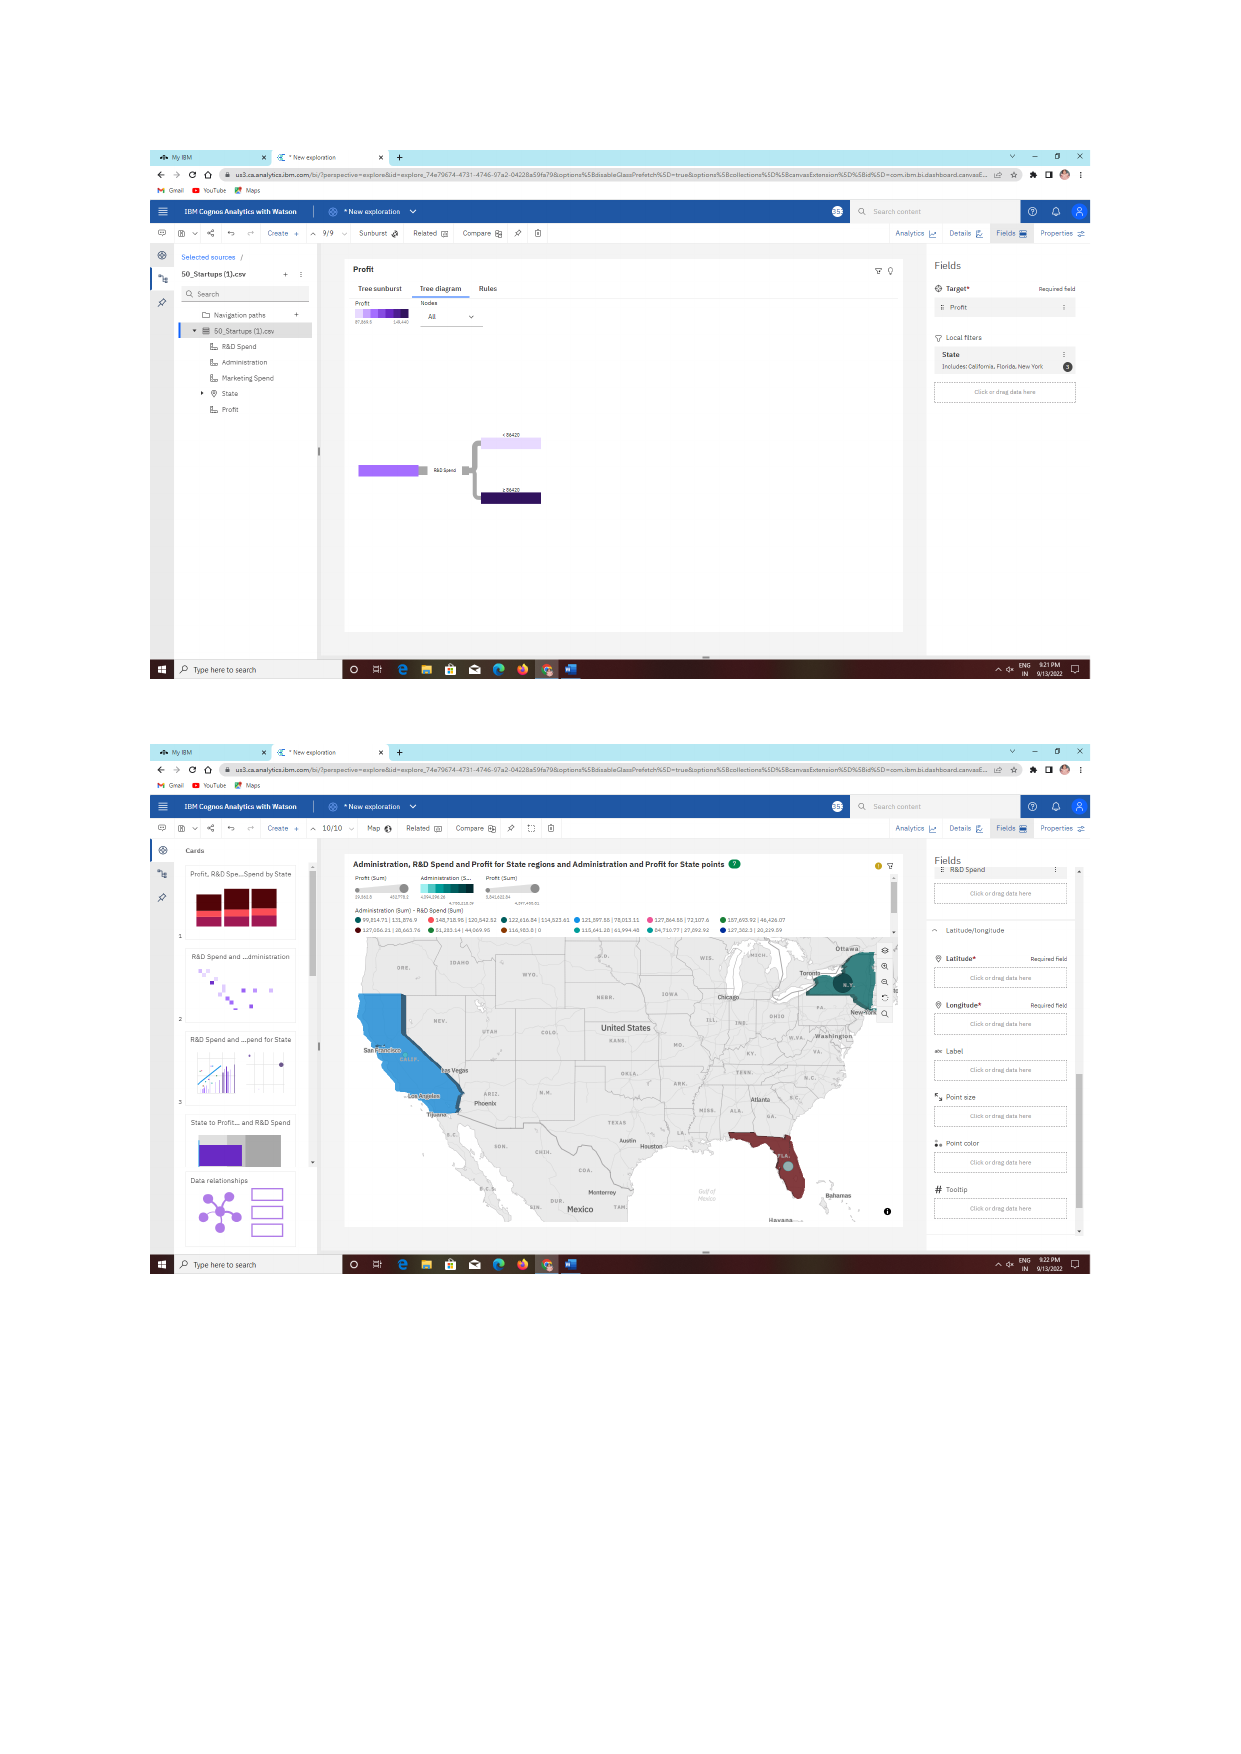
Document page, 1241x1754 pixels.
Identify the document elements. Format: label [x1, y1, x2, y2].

picture [150, 744, 1091, 1274]
picture [150, 150, 1091, 679]
